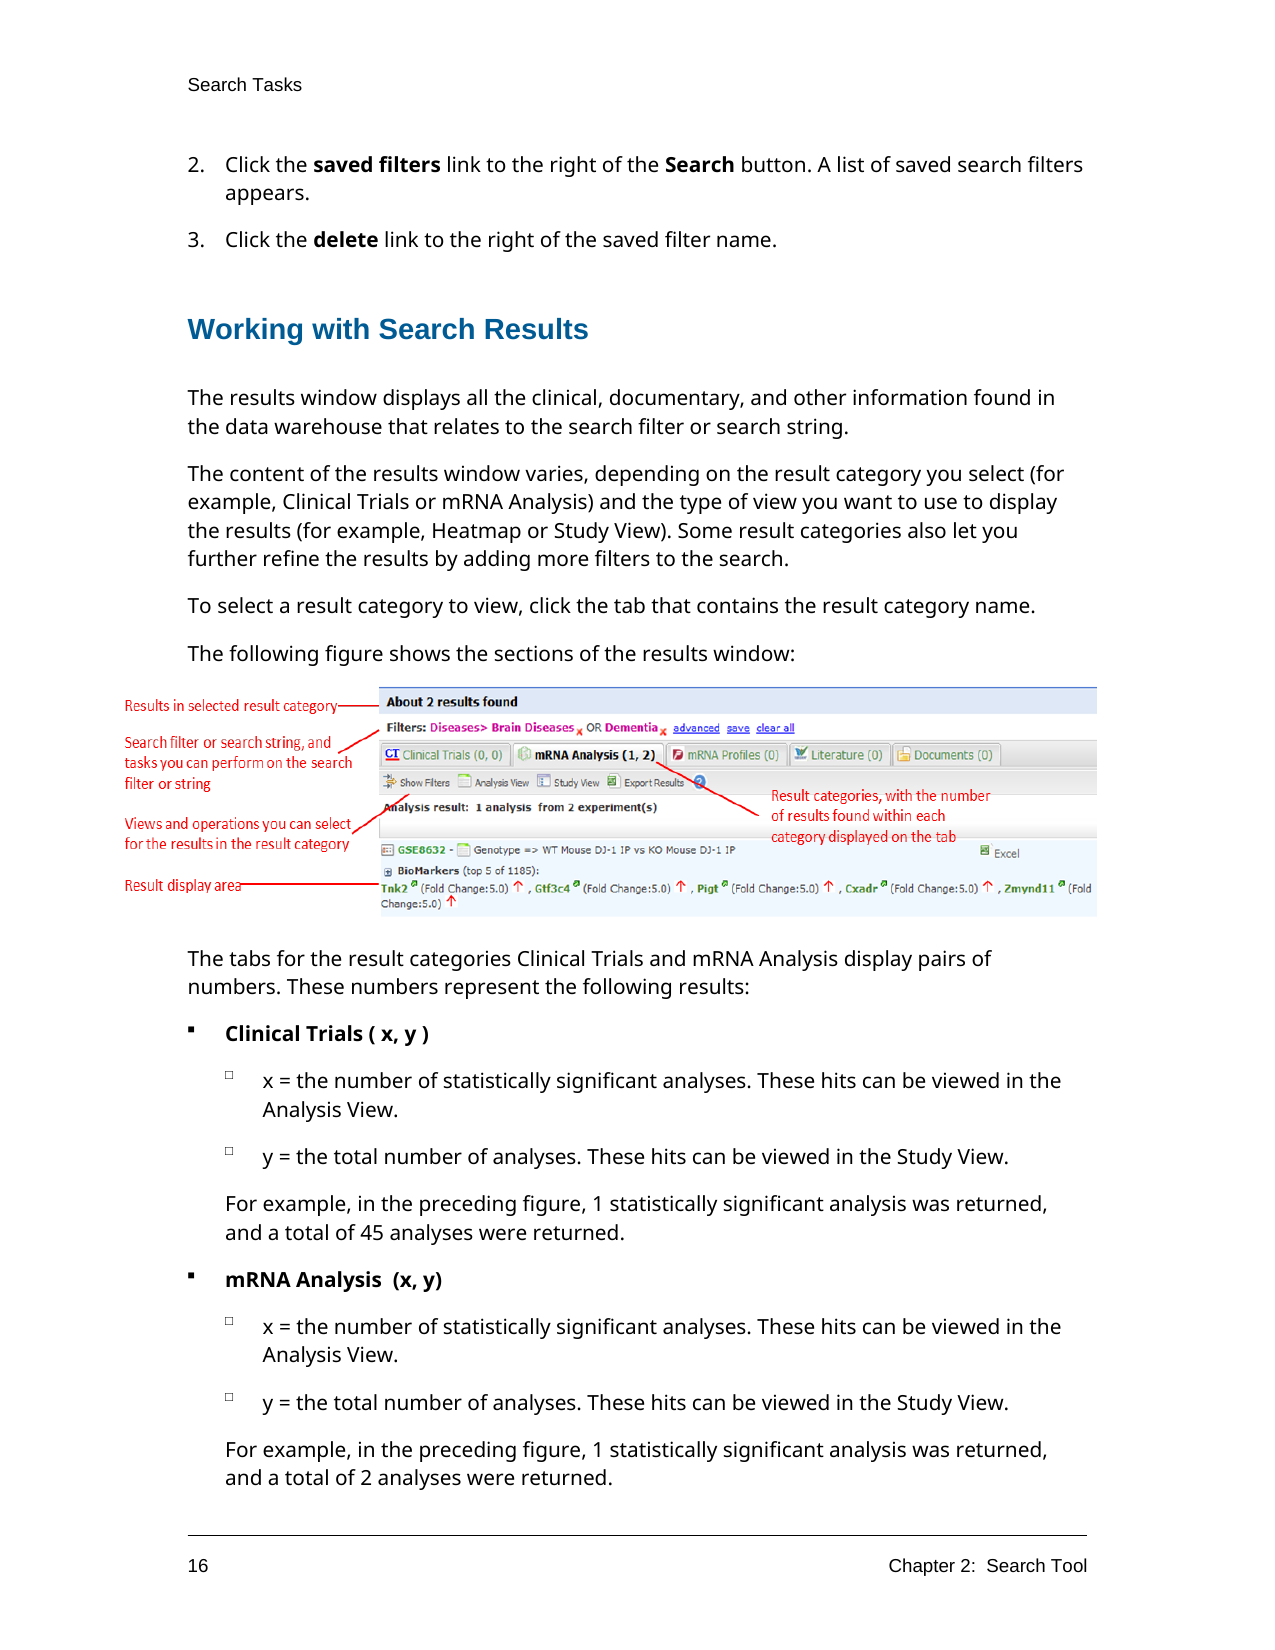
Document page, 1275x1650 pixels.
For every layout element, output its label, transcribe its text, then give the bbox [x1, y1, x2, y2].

list y = the total number of analyses. These hits can be viewed in the Study View. [225, 1388, 1087, 1416]
list x = the number of statistically significant analyses. These hits can be viewed in the Analysis View. [225, 1312, 1087, 1369]
text To select a result category to view, click the tab that contains the result category name. [187, 592, 1087, 620]
text For example, in the preceding figure, 1 statistically significant analysis was returned, and a total of 45 analyses were returned. [225, 1189, 1087, 1246]
list Clinical Trials ( x, y ) [187, 1019, 1087, 1048]
text The tabs for the result categories Clinical Trials and mRNA Analysis display pairs of numbers. These numbers represent the following results: [187, 944, 1087, 1001]
text For example, in the preceding figure, 1 statistically significant analysis was returned, and a total of 2 analyses were returned. [225, 1435, 1087, 1492]
text The results window displays all the clinical, documentary, and other information found in the data warehouse that relates to the search filter or search string. [187, 383, 1087, 440]
list x = the number of statistically significant analyses. These hits can be viewed in the Analysis View. [225, 1067, 1087, 1123]
picture [112, 686, 1097, 925]
subtitle Working with Search Results [187, 312, 1087, 346]
list y = the total number of analyses. These hits can be viewed in the Study View. [225, 1142, 1087, 1171]
list Click the saved filters link to the right of the Search button. A list of saved search filters appears. [187, 150, 1087, 207]
text The content of the results window varies, depending on the result category you select (for example, Clinical Trials or mRNA Analysis) and the type of view you want to use to display the results (for example, Heatmap or Study View). Some result categories also let you further refine the results by adding more filters to the search. [187, 459, 1087, 573]
list mRNA Analysis (x, y) [187, 1265, 1087, 1293]
list Click the delete link to the right of the saved filter name. [187, 226, 1087, 254]
text The following figure shows the sections of the results window: [187, 639, 1087, 667]
